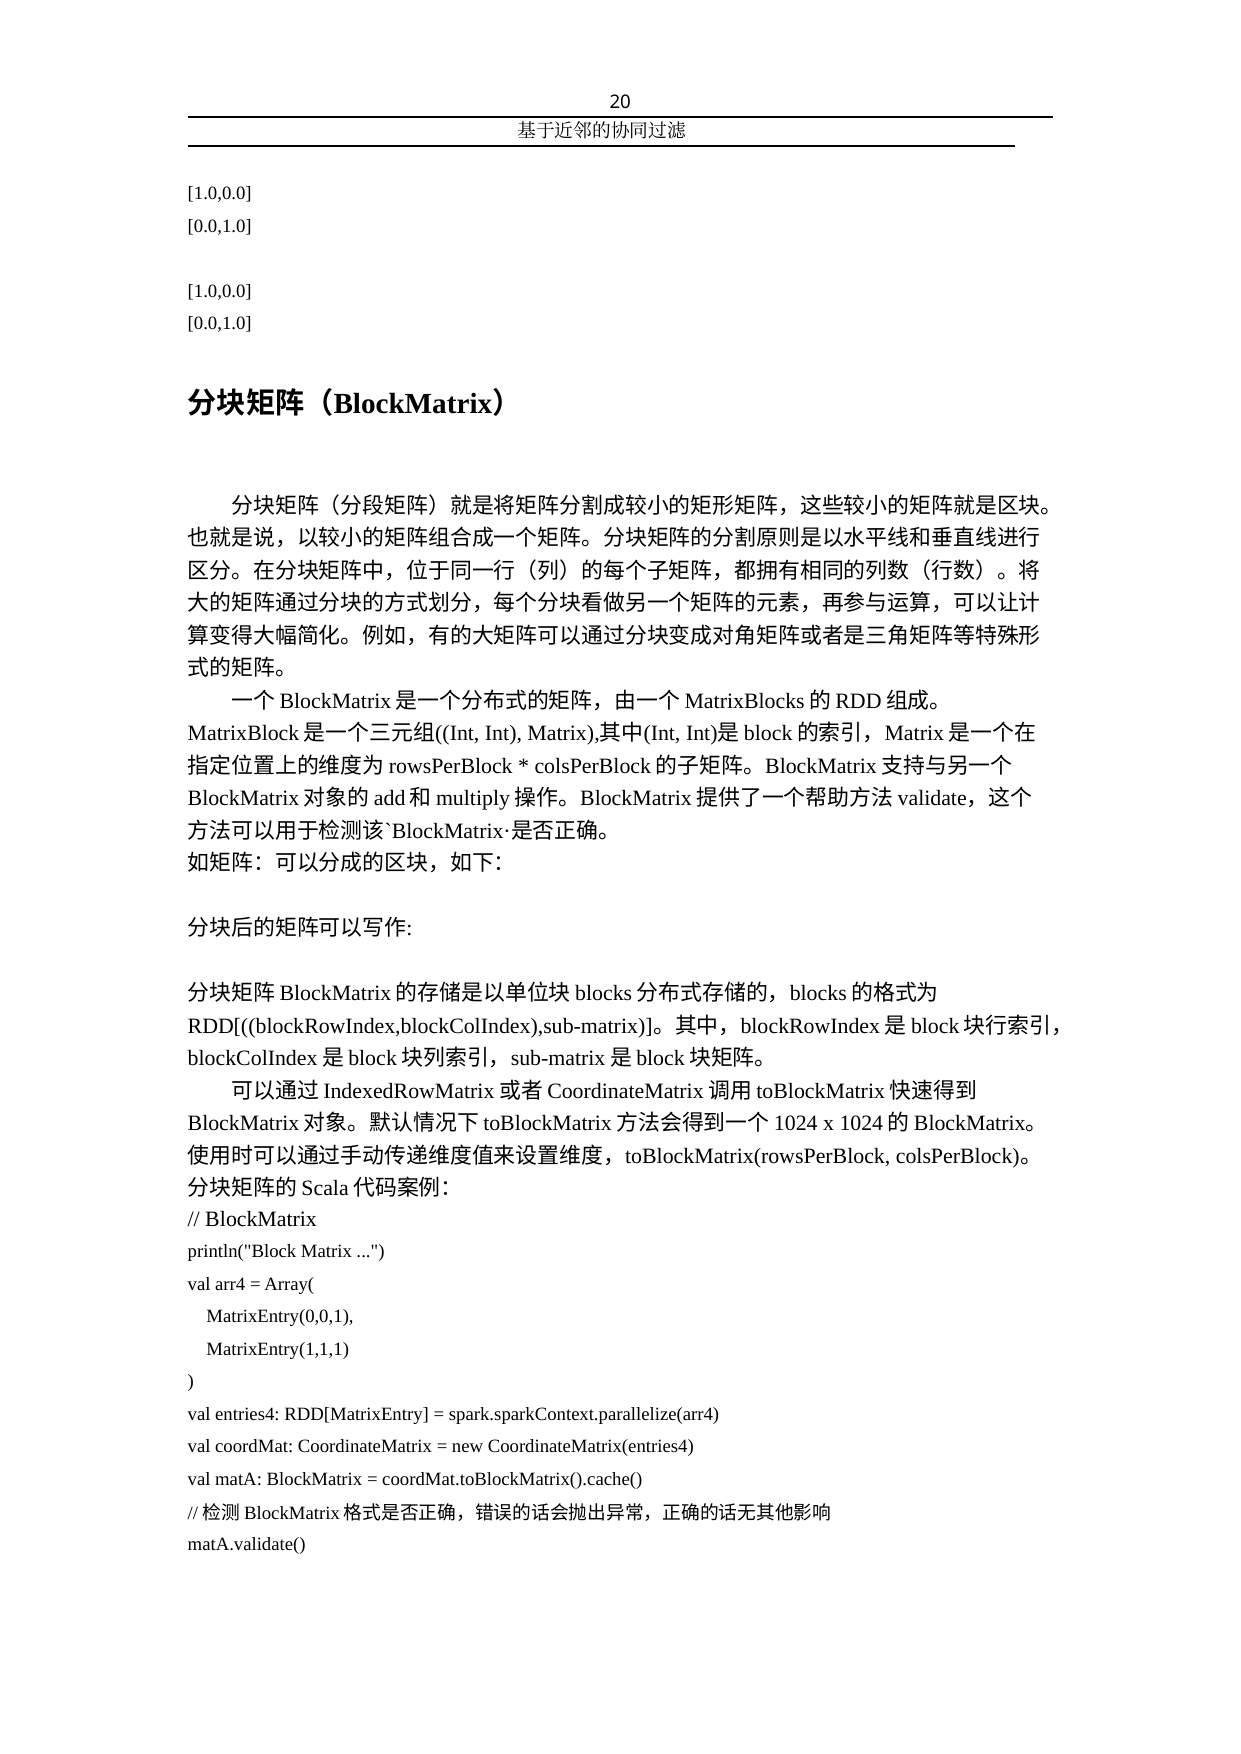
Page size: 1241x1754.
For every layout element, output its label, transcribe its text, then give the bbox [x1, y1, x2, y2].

text 一个BlockMatrix是一个分布式的矩阵，由一个MatrixBlocks的RDD组成。MatrixBlock是一个三元组((Int, Int), Matrix),其中(Int, Int)是block的索引，Matrix是一个在指定位置上的维度为rowsPerBlock * colsPerBlock的子矩阵。BlockMatrix支持与另一个BlockMatrix对象的add和multiply操作。BlockMatrix提供了一个帮助方法validate，这个方法可以用于检测该`BlockMatrix·是否正确。 [187, 682, 1053, 845]
text MatrixEntry(1,1,1) [187, 1332, 1053, 1365]
text 可以通过IndexedRowMatrix或者CoordinateMatrix调用toBlockMatrix快速得到BlockMatrix对象。默认情况下toBlockMatrix方法会得到一个1024 x 1024的BlockMatrix。使用时可以通过手动传递维度值来设置维度，toBlockMatrix(rowsPerBlock, colsPerBlock)。 [187, 1072, 1053, 1170]
text println("Block Matrix ...") [187, 1235, 1053, 1267]
text [1.0,0.0] [187, 274, 1053, 307]
text // BlockMatrix [187, 1202, 1053, 1235]
text 分块矩阵的Scala代码案例： [187, 1170, 1053, 1202]
text val coordMat: CoordinateMatrix = new CoordinateMatrix(entries4) [187, 1430, 1053, 1462]
text 分块矩阵BlockMatrix的存储是以单位块blocks分布式存储的，blocks的格式为RDD[((blockRowIndex,blockColIndex),sub-matrix)]。其中，blockRowIndex是block块行索引，blockColIndex是block块列索引，sub-matrix是block块矩阵。 [187, 975, 1053, 1072]
text // 检测BlockMatrix格式是否正确，错误的话会抛出异常，正确的话无其他影响 [187, 1495, 1053, 1527]
text [1.0,0.0] [187, 177, 1053, 209]
text val arr4 = Array( [187, 1267, 1053, 1300]
text [0.0,1.0] [187, 307, 1053, 339]
text ) [187, 1365, 1053, 1397]
text [0.0,1.0] [187, 209, 1053, 242]
text matA.validate() [187, 1527, 1053, 1560]
text 如矩阵：可以分成的区块，如下： [187, 845, 1053, 877]
text MatrixEntry(0,0,1), [187, 1300, 1053, 1332]
text 分块矩阵（分段矩阵）就是将矩阵分割成较小的矩形矩阵，这些较小的矩阵就是区块。也就是说，以较小的矩阵组合成一个矩阵。分块矩阵的分割原则是以水平线和垂直线进行区分。在分块矩阵中，位于同一行（列）的每个子矩阵，都拥有相同的列数（行数）。将大的矩阵通过分块的方式划分，每个分块看做另一个矩阵的元素，再参与运算，可以让计算变得大幅简化。例如，有的大矩阵可以通过分块变成对角矩阵或者是三角矩阵等特殊形式的矩阵。 [187, 487, 1053, 682]
subtitle 分块矩阵（BlockMatrix） [187, 368, 1053, 433]
text 分块后的矩阵可以写作: [187, 910, 1053, 942]
text val entries4: RDD[MatrixEntry] = spark.sparkContext.parallelize(arr4) [187, 1397, 1053, 1430]
text val matA: BlockMatrix = coordMat.toBlockMatrix().cache() [187, 1462, 1053, 1495]
